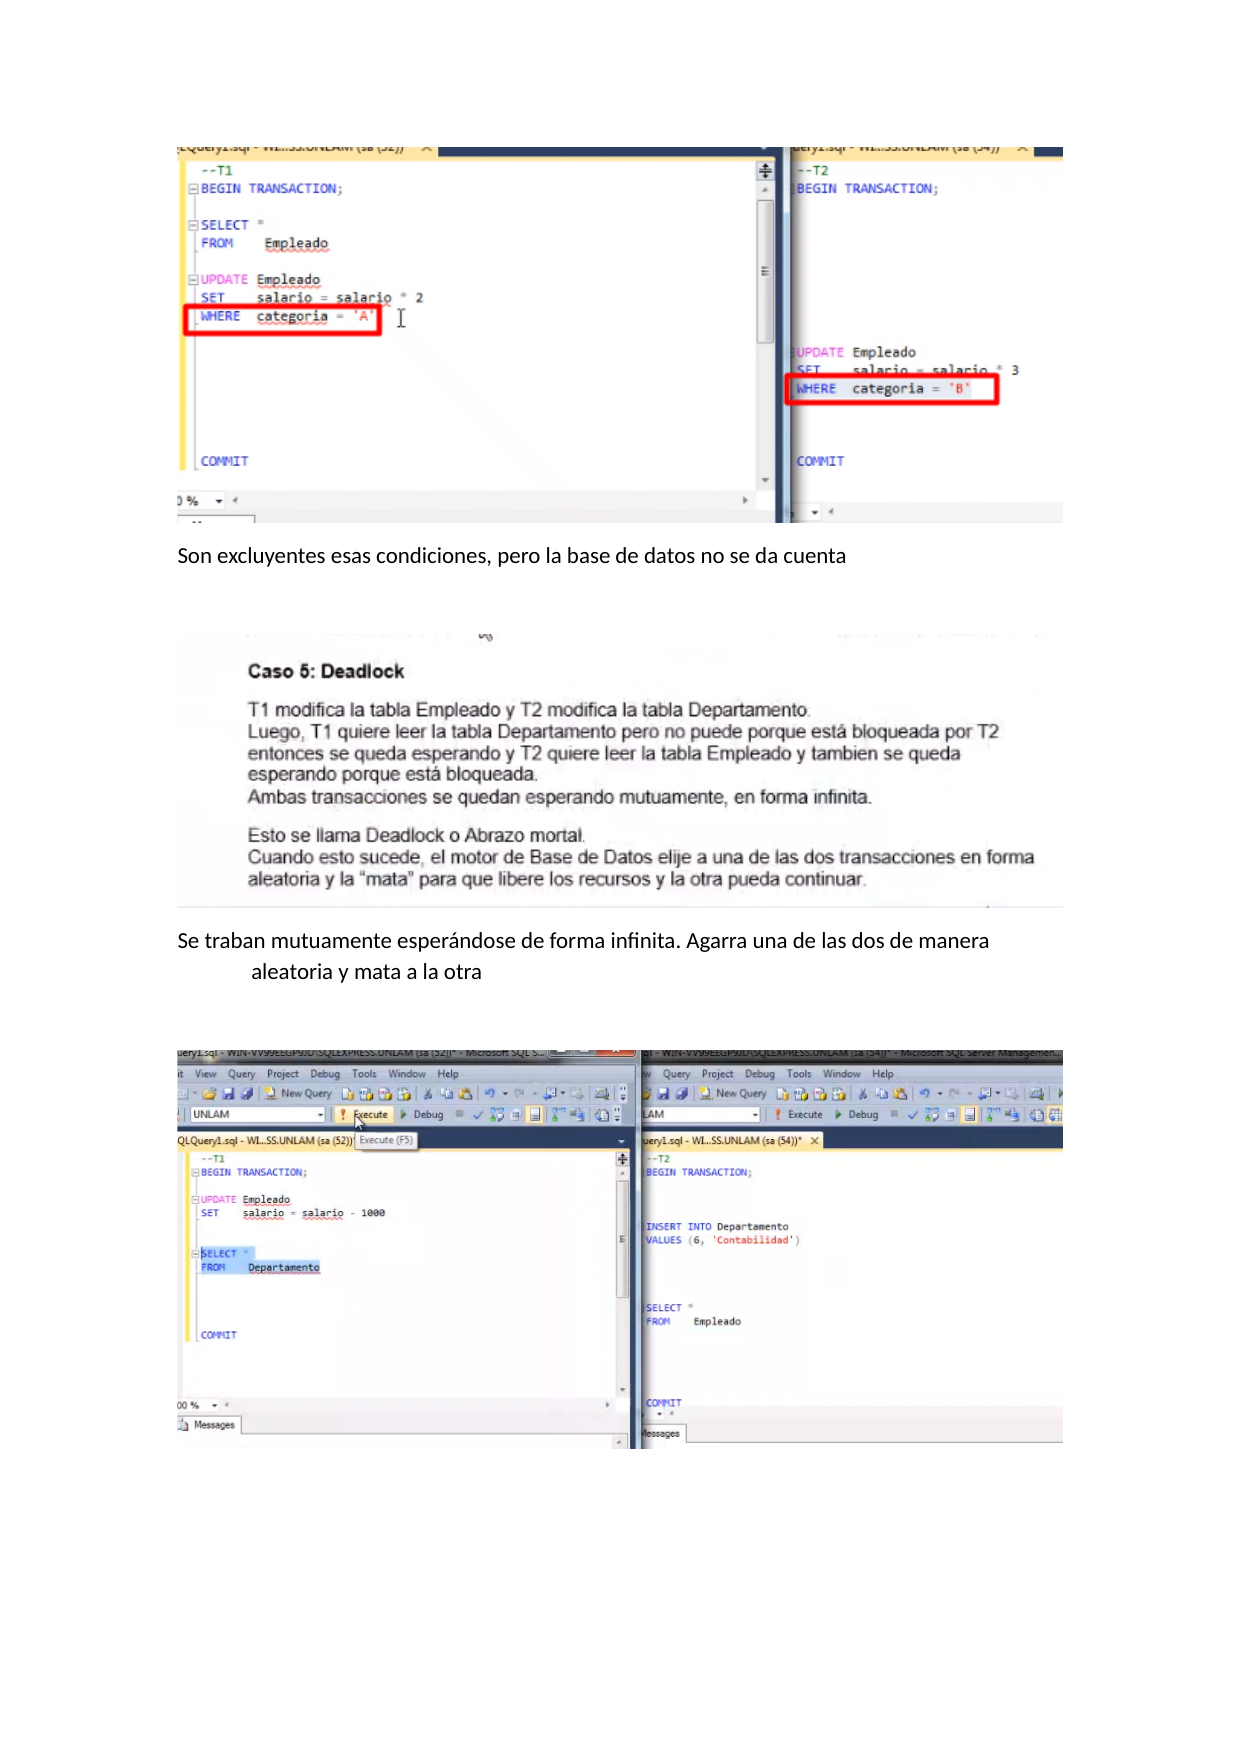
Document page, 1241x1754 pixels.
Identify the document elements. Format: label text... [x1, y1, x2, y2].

picture [177, 1050, 1063, 1449]
picture [177, 634, 1063, 908]
picture [177, 147, 1063, 523]
text Son excluyentes esas condiciones, pero la base de datos no se da cuenta [177, 541, 1063, 569]
text Se traban mutuamente esperándose de forma infinita. Agarra una de las dos de manera aleatoria y mata a la otra [177, 927, 1063, 985]
